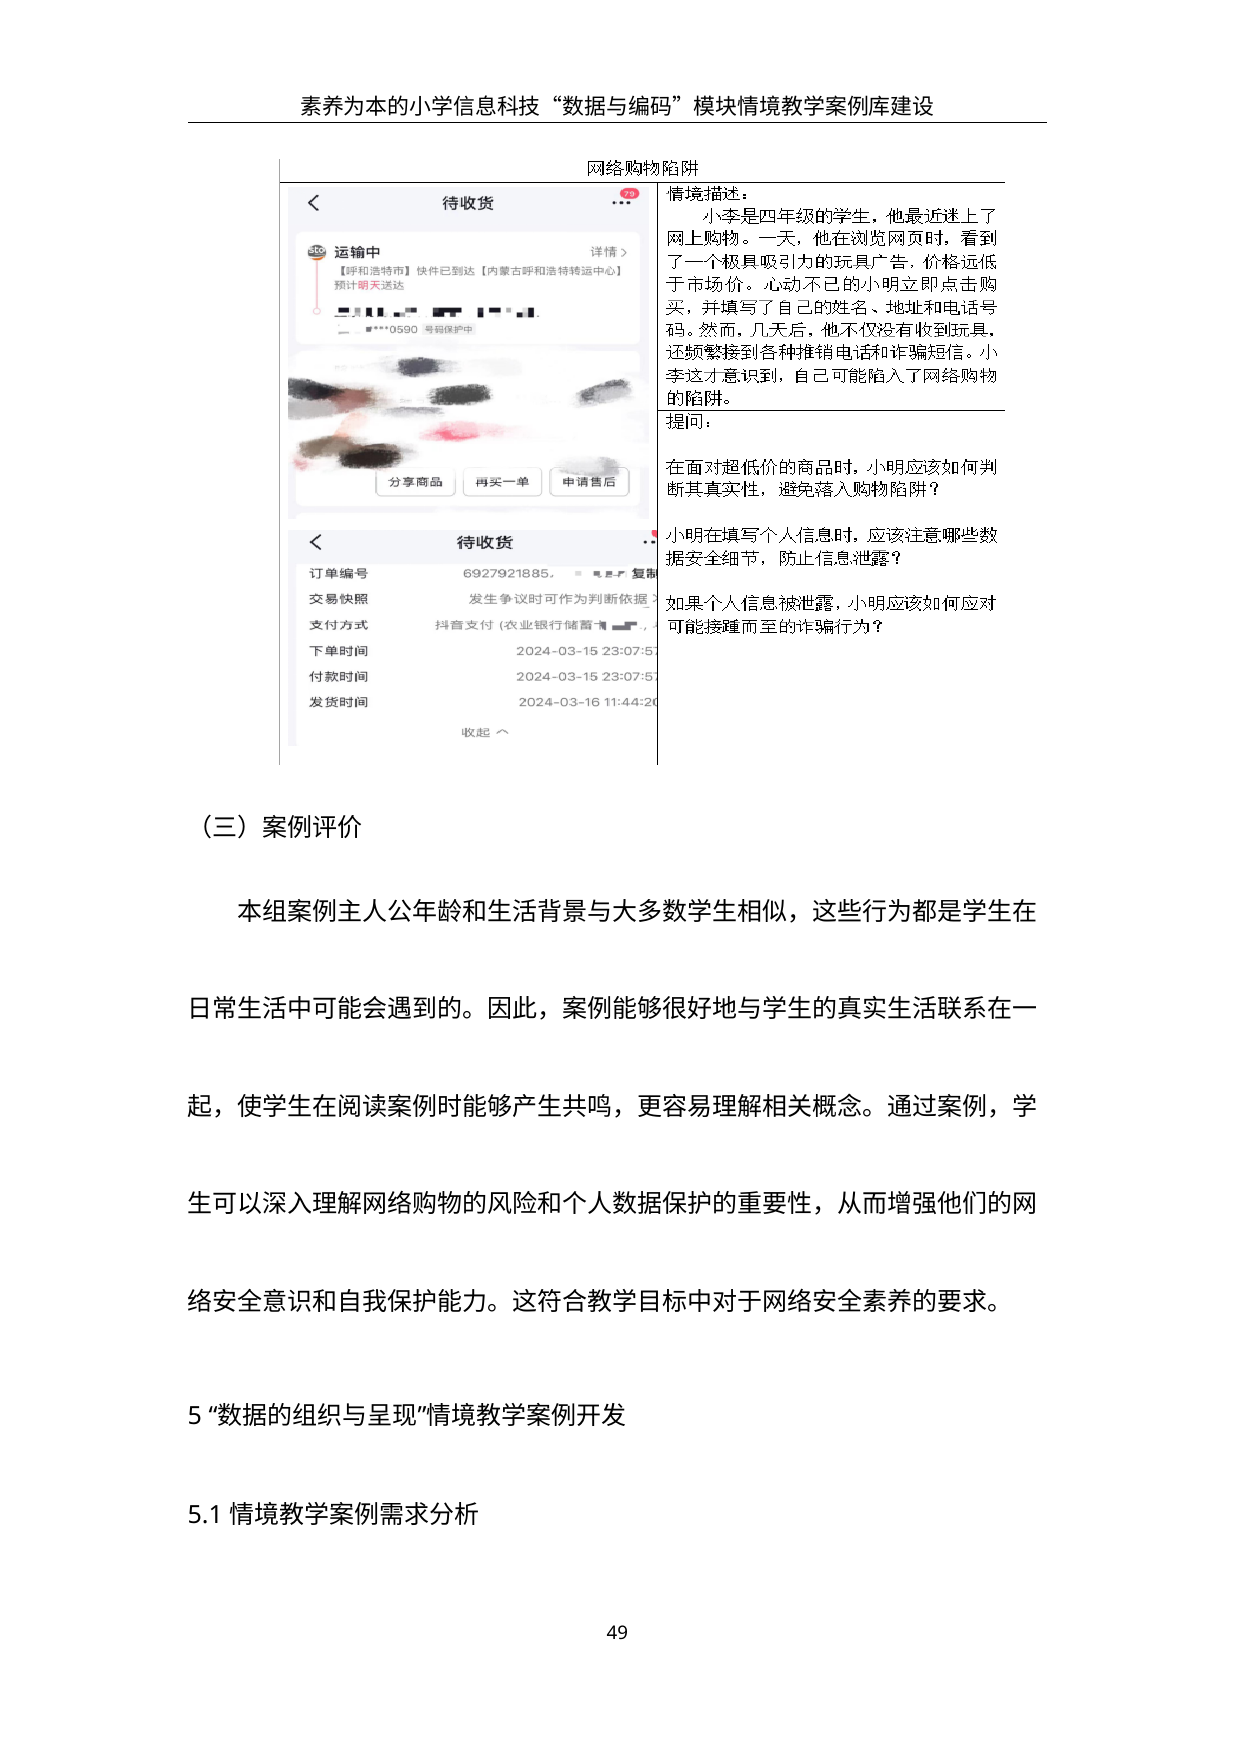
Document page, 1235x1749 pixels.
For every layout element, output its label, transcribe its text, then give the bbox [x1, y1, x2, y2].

subtitle 5 “数据的组织与呈现”情境教学案例开发 [187, 1382, 1047, 1447]
picture [279, 159, 1005, 765]
list 5.1 情境教学案例需求分析 [187, 1481, 1047, 1546]
text （三）案例评价 [187, 793, 1047, 858]
text 本组案例主人公年龄和生活背景与大多数学生相似，这些行为都是学生在日常生活中可能会遇到的。因此，案例能够很好地与学生的真实生活联系在一起，使学生在阅读案例时能够产生共鸣，更容易理解相关概念。通过案例，学生可以深入理解网络购物的风险和个人数据保护的重要性，从而增强他们的网络安全意识和自我保护能力。这符合教学目标中对于网络安全素养的要求。 [187, 877, 1047, 1332]
